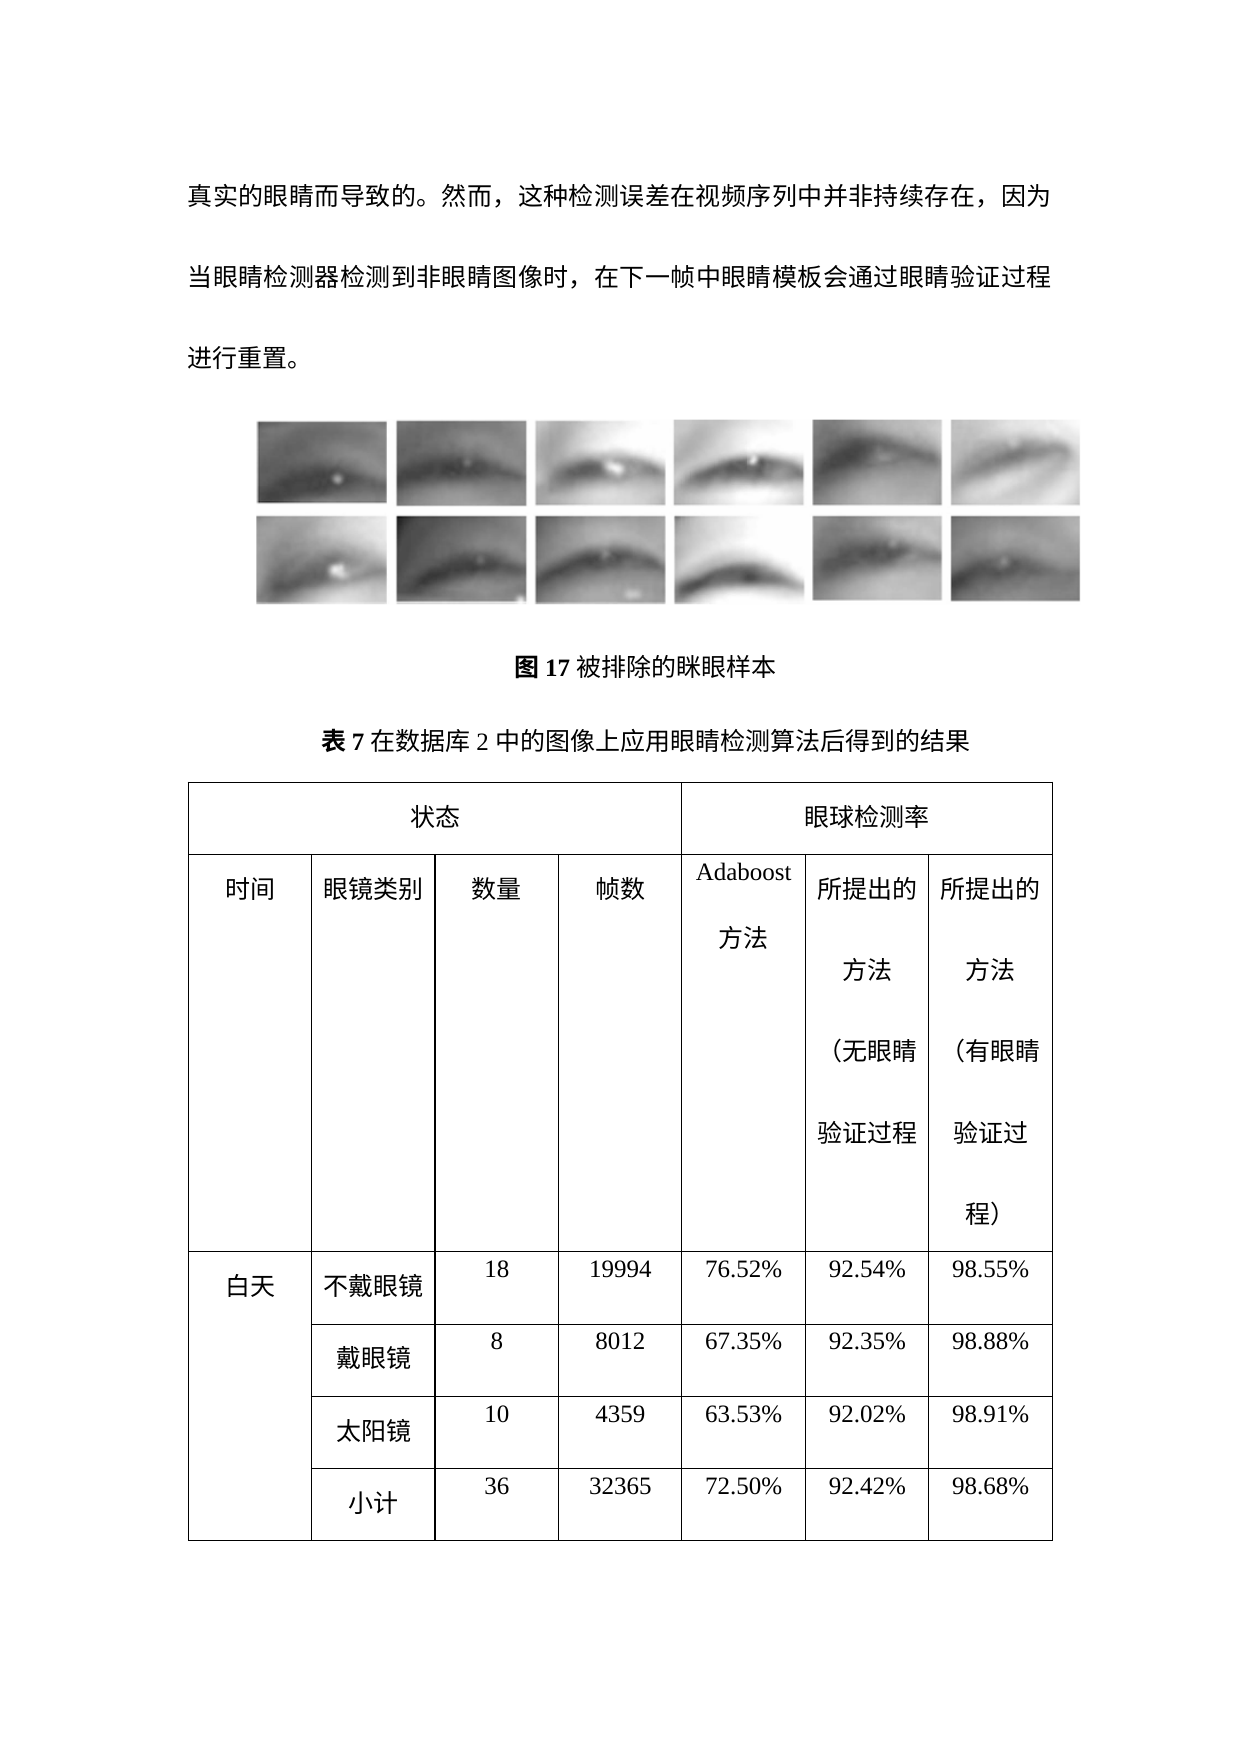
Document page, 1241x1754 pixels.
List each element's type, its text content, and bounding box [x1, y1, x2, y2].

table_cell 98.55% [929, 1252, 1052, 1323]
table_cell 92.02% [806, 1397, 928, 1468]
table_cell 10 [436, 1397, 558, 1468]
picture [237, 398, 1103, 618]
table_cell 小计 [312, 1469, 434, 1540]
table_cell 所提出的方法 （有眼睛验证过程） [929, 855, 1052, 1251]
table_header 状态 [189, 783, 681, 854]
table_cell 帧数 [559, 855, 681, 1251]
table_cell 98.88% [929, 1325, 1052, 1396]
table_header 眼球检测率 [682, 783, 1052, 854]
table_cell 92.35% [806, 1325, 928, 1396]
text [187, 162, 1053, 389]
table_cell 67.35% [682, 1325, 805, 1396]
table_cell 4359 [559, 1397, 681, 1468]
table_cell 32365 [559, 1469, 681, 1540]
table_cell 不戴眼镜 [312, 1252, 434, 1323]
table_cell 时间 [189, 855, 311, 1251]
table_cell 92.54% [806, 1252, 928, 1323]
table_cell 8 [436, 1325, 558, 1396]
text 表 7 在数据库 2 中的图像上应用眼睛检测算法后得到的结果 [187, 707, 1053, 772]
table_cell 72.50% [682, 1469, 805, 1540]
table_cell 数量 [436, 855, 558, 1251]
table_cell 92.42% [806, 1469, 928, 1540]
table_cell 所提出的方法 （无眼睛验证过程 [806, 855, 928, 1251]
table_cell 太阳镜 [312, 1397, 434, 1468]
table_cell 8012 [559, 1325, 681, 1396]
table_cell 18 [436, 1252, 558, 1323]
table_cell 36 [436, 1469, 558, 1540]
table_cell 眼镜类别 [312, 855, 434, 1251]
text 图 17 被排除的眯眼样本 [187, 633, 1053, 698]
table_cell 19994 [559, 1252, 681, 1323]
table_cell 63.53% [682, 1397, 805, 1468]
table_cell 戴眼镜 [312, 1325, 434, 1396]
table_cell 76.52% [682, 1252, 805, 1323]
table_cell 白天 [189, 1252, 311, 1540]
table_cell 98.91% [929, 1397, 1052, 1468]
table_cell 98.68% [929, 1469, 1052, 1540]
table_cell Adaboost方法 [682, 855, 805, 1251]
